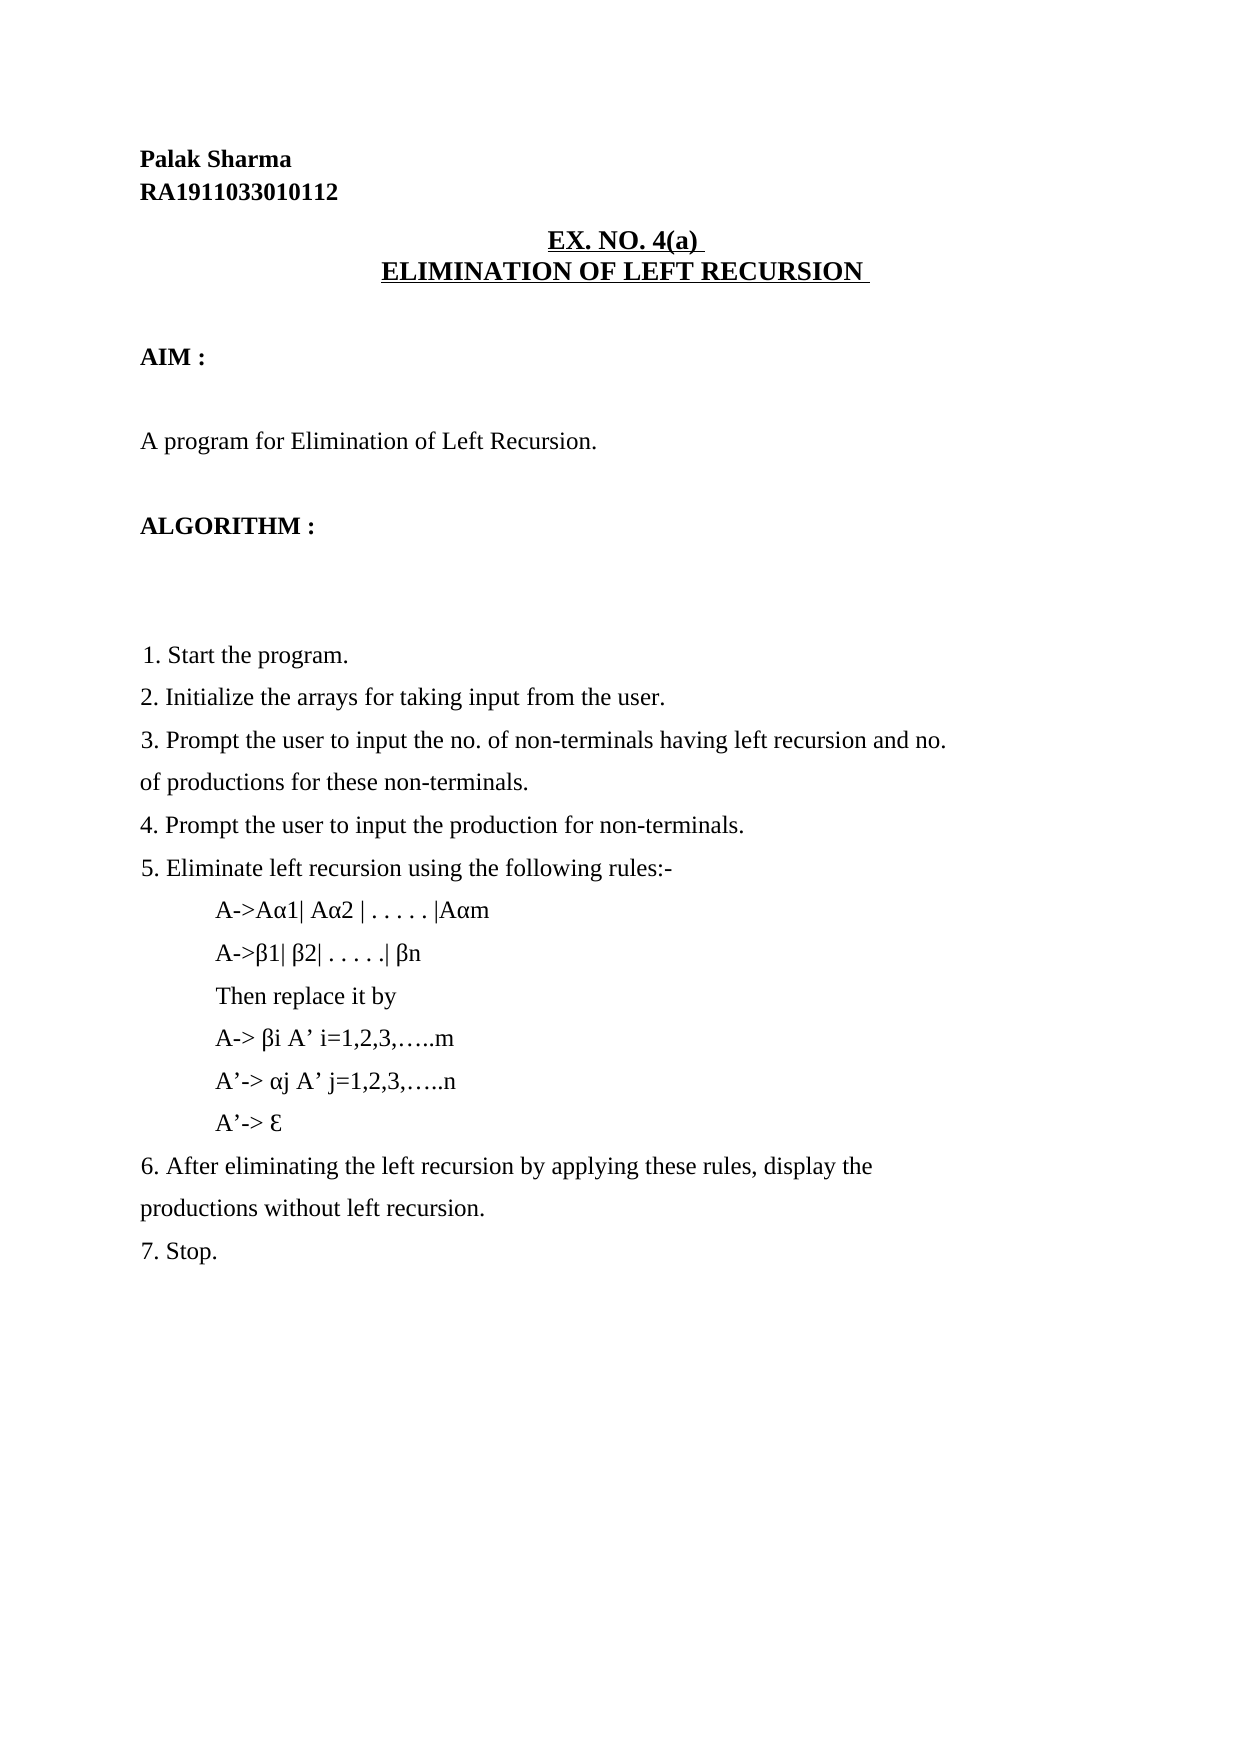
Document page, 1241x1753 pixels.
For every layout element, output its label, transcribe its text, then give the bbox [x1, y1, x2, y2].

text RA1911033010112 [139, 177, 1105, 206]
text A’-> Ɛ [215, 1108, 1105, 1137]
text ELIMINATION OF LEFT RECURSION [139, 255, 1105, 286]
text Palak Sharma [139, 144, 1105, 172]
text 1. Start the program. [142, 640, 1105, 669]
text EX. NO. 4(a) [140, 224, 1105, 255]
text 5. Eliminate left recursion using the following rules:- [141, 853, 1105, 882]
text A->Aα1| Aα2 | . . . . . |Aαm [215, 895, 1105, 923]
text AIM : [140, 342, 1105, 370]
text A-> βi A’ i=1,2,3,…..m [215, 1023, 1105, 1052]
text A’-> αj A’ j=1,2,3,…..n [215, 1066, 1105, 1095]
text 7. Stop. [141, 1236, 1105, 1265]
text ALGORITHM : [140, 511, 1105, 540]
text 2. Initialize the arrays for taking input from the user. [140, 682, 1105, 711]
text Then replace it by [215, 981, 1105, 1010]
text A program for Elimination of Left Recursion. [140, 426, 1105, 455]
text 6. After eliminating the left recursion by applying these rules, display the productions without left recursion. [140, 1151, 988, 1221]
text 3. Prompt the user to input the no. of non-terminals having left recursion and no. of productions for these non-terminals. [139, 725, 964, 795]
text A->β1| β2| . . . . .| βn [215, 938, 1105, 967]
text 4. Prompt the user to input the production for non-terminals. [140, 810, 1105, 839]
